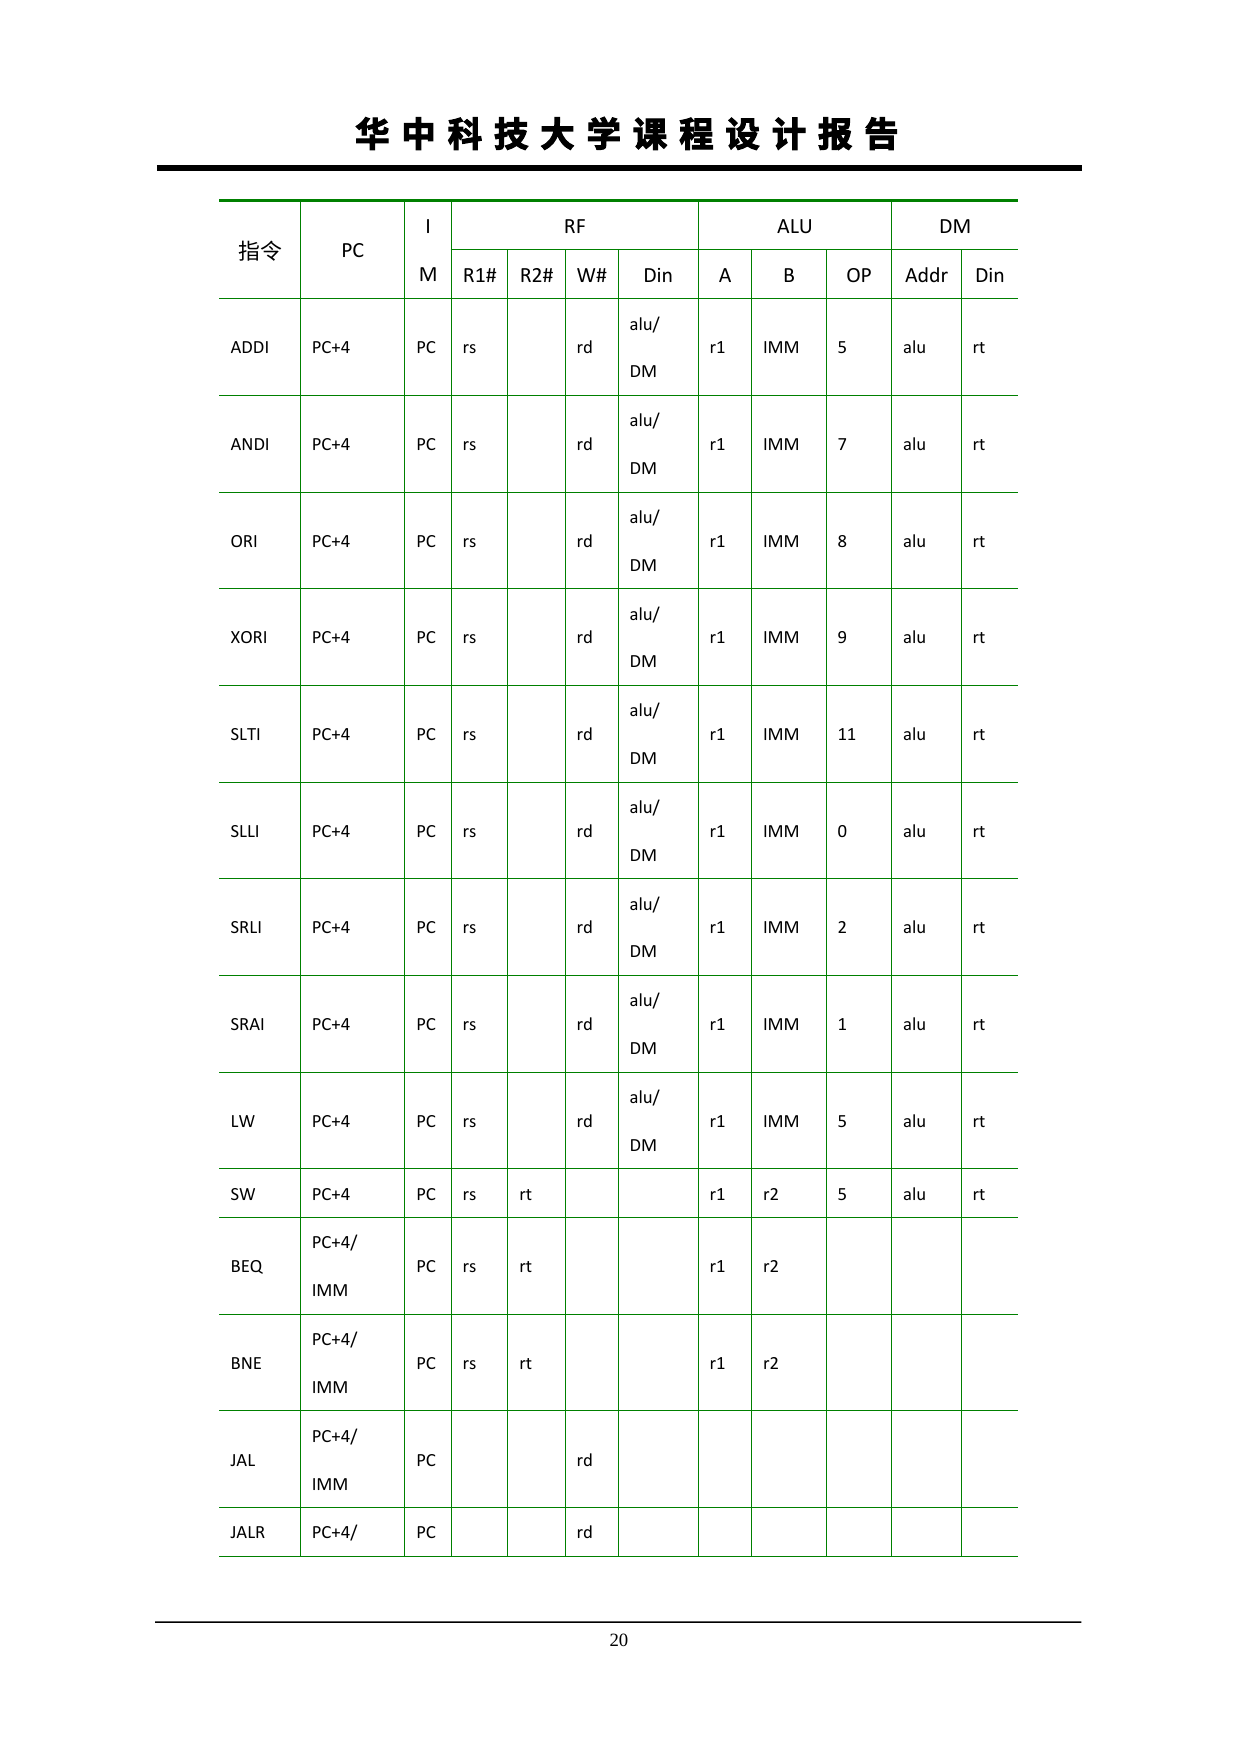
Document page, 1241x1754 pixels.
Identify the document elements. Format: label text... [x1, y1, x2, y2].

table_cell ANDI [219, 396, 300, 492]
table_cell PC+4 [301, 879, 404, 975]
table_cell r1 [699, 396, 751, 492]
table_cell [892, 1508, 961, 1556]
table_cell rs [452, 1218, 507, 1314]
table_header ALU [699, 202, 891, 249]
table_cell [962, 1315, 1018, 1410]
table_cell rd [566, 589, 618, 685]
table_header IM [405, 202, 451, 298]
table_header DM [892, 202, 1018, 249]
table_cell PC+4 [301, 396, 404, 492]
table_cell LW [219, 1073, 300, 1168]
table_cell rd [566, 879, 618, 975]
table_cell [699, 1508, 751, 1556]
table_cell r2 [752, 1315, 826, 1410]
table_cell R2# [508, 250, 565, 298]
table_cell 7 [827, 396, 891, 492]
table_cell rs [452, 1169, 507, 1217]
table_cell [962, 1218, 1018, 1314]
table_cell PC [405, 783, 451, 878]
table_cell alu [892, 396, 961, 492]
table_cell BEQ [219, 1218, 300, 1314]
table_cell r1 [699, 686, 751, 782]
table_cell [566, 1315, 618, 1410]
table_cell rs [452, 1073, 507, 1168]
table_cell IMM [752, 879, 826, 975]
table_cell alu [892, 493, 961, 588]
table_cell IMM [752, 686, 826, 782]
table_cell rd [566, 783, 618, 878]
table_cell rt [962, 783, 1018, 878]
table_cell PC [405, 1315, 451, 1410]
table_cell [508, 783, 565, 878]
table_cell alu/DM [619, 976, 698, 1072]
table_cell [508, 493, 565, 588]
table_cell PC [405, 1169, 451, 1217]
table_cell [827, 1315, 891, 1410]
table_cell rt [962, 589, 1018, 685]
table_cell r2 [752, 1218, 826, 1314]
table_cell rd [566, 299, 618, 395]
table_cell r1 [699, 783, 751, 878]
table_cell PC+4 [301, 299, 404, 395]
table_cell rt [508, 1169, 565, 1217]
table_cell XORI [219, 589, 300, 685]
table_cell alu [892, 686, 961, 782]
table_cell [508, 589, 565, 685]
table_cell [508, 1411, 565, 1507]
table_cell rs [452, 1315, 507, 1410]
table_cell alu [892, 783, 961, 878]
table_cell [452, 1508, 507, 1556]
table_cell PC [405, 1073, 451, 1168]
table_cell [619, 1411, 698, 1507]
table_cell [827, 1508, 891, 1556]
table_cell PC [405, 879, 451, 975]
table_cell [566, 1218, 618, 1314]
table_cell IMM [752, 976, 826, 1072]
table_cell alu/DM [619, 879, 698, 975]
table_cell JALR [219, 1508, 300, 1556]
table_cell rt [962, 299, 1018, 395]
table_cell [827, 1218, 891, 1314]
table_cell 11 [827, 686, 891, 782]
table_cell rt [962, 493, 1018, 588]
table_cell rt [962, 686, 1018, 782]
table_cell 2 [827, 879, 891, 975]
table_cell 5 [827, 299, 891, 395]
table_cell rd [566, 686, 618, 782]
table_cell PC+4 [301, 1073, 404, 1168]
table_cell SLLI [219, 783, 300, 878]
table_cell PC [405, 1508, 451, 1556]
table_cell SRAI [219, 976, 300, 1072]
table_cell B [752, 250, 826, 298]
table_cell rs [452, 783, 507, 878]
table_cell 5 [827, 1073, 891, 1168]
table_cell alu/DM [619, 686, 698, 782]
table_cell PC+4/IMM [301, 1411, 404, 1507]
table_cell SLTI [219, 686, 300, 782]
table_cell PC+4 [301, 686, 404, 782]
table_cell JAL [219, 1411, 300, 1507]
table_cell 1 [827, 976, 891, 1072]
table_cell r1 [699, 299, 751, 395]
table_cell W# [566, 250, 618, 298]
table_cell alu/DM [619, 1073, 698, 1168]
table_cell alu [892, 299, 961, 395]
table_cell [619, 1315, 698, 1410]
table_cell rs [452, 493, 507, 588]
table_cell PC [405, 1411, 451, 1507]
table_cell IMM [752, 299, 826, 395]
table_cell rt [508, 1315, 565, 1410]
table_cell rt [962, 976, 1018, 1072]
table_cell r1 [699, 1315, 751, 1410]
table_cell PC+4/IMM [301, 1315, 404, 1410]
table_cell SW [219, 1169, 300, 1217]
table_cell PC [405, 976, 451, 1072]
table_cell r1 [699, 1169, 751, 1217]
table_cell PC [405, 396, 451, 492]
table_cell alu [892, 1169, 961, 1217]
table_cell OP [827, 250, 891, 298]
table_cell Din [962, 250, 1018, 298]
table_cell r1 [699, 1218, 751, 1314]
table_cell rd [566, 976, 618, 1072]
table_cell BNE [219, 1315, 300, 1410]
table_cell PC+4 [301, 783, 404, 878]
table_cell [892, 1315, 961, 1410]
table_cell PC [405, 589, 451, 685]
table_cell rs [452, 589, 507, 685]
table_cell [508, 1073, 565, 1168]
table_cell PC [405, 686, 451, 782]
table_cell IMM [752, 396, 826, 492]
table_cell 5 [827, 1169, 891, 1217]
table_cell alu [892, 1073, 961, 1168]
table_cell IMM [752, 783, 826, 878]
table_cell [452, 1411, 507, 1507]
table_cell rt [962, 1073, 1018, 1168]
table_cell IMM [752, 1073, 826, 1168]
table_cell PC+4/IMM [301, 1508, 404, 1556]
table_cell [508, 879, 565, 975]
table_cell PC [405, 299, 451, 395]
table_header RF [452, 202, 698, 249]
table_header 指令 [219, 202, 300, 298]
table_cell alu/DM [619, 396, 698, 492]
table_cell [752, 1508, 826, 1556]
table_cell ADDI [219, 299, 300, 395]
table_cell PC [405, 1218, 451, 1314]
table_cell r1 [699, 493, 751, 588]
table_cell [962, 1508, 1018, 1556]
table_cell alu/DM [619, 299, 698, 395]
table_cell alu/DM [619, 589, 698, 685]
table_cell ORI [219, 493, 300, 588]
table_header PC [301, 202, 404, 298]
table_cell rd [566, 396, 618, 492]
table_cell [508, 1508, 565, 1556]
table_cell [892, 1411, 961, 1507]
table_cell alu [892, 589, 961, 685]
table_cell r2 [752, 1169, 826, 1217]
table_cell [827, 1411, 891, 1507]
table_cell rd [566, 1411, 618, 1507]
table_cell SRLI [219, 879, 300, 975]
table_cell 8 [827, 493, 891, 588]
table_cell IMM [752, 493, 826, 588]
table_cell rd [566, 1508, 618, 1556]
table_cell 9 [827, 589, 891, 685]
table_cell r1 [699, 976, 751, 1072]
table_cell IMM [752, 589, 826, 685]
table_cell Din [619, 250, 698, 298]
table_cell r1 [699, 879, 751, 975]
table_cell [566, 1169, 618, 1217]
table_cell R1# [452, 250, 507, 298]
table_cell [508, 976, 565, 1072]
table_cell PC [405, 493, 451, 588]
table_cell rt [962, 396, 1018, 492]
table_cell [619, 1508, 698, 1556]
table_cell alu [892, 976, 961, 1072]
table_cell Addr [892, 250, 961, 298]
table_cell PC+4 [301, 976, 404, 1072]
table_cell [619, 1169, 698, 1217]
table_cell [699, 1411, 751, 1507]
table_cell rs [452, 396, 507, 492]
table_cell r1 [699, 589, 751, 685]
table_cell A [699, 250, 751, 298]
table_cell rt [962, 879, 1018, 975]
table_cell rs [452, 299, 507, 395]
table_cell rs [452, 686, 507, 782]
table_cell alu/DM [619, 493, 698, 588]
table_cell PC+4 [301, 1169, 404, 1217]
table_cell r1 [699, 1073, 751, 1168]
table_cell rs [452, 976, 507, 1072]
table_cell 0 [827, 783, 891, 878]
table_cell alu [892, 879, 961, 975]
table_cell PC+4 [301, 589, 404, 685]
table_cell rt [962, 1169, 1018, 1217]
table_cell rd [566, 1073, 618, 1168]
table_cell [619, 1218, 698, 1314]
table_cell rd [566, 493, 618, 588]
table_cell rs [452, 879, 507, 975]
table_cell rt [508, 1218, 565, 1314]
table_cell [962, 1411, 1018, 1507]
table_cell [508, 299, 565, 395]
table_cell [508, 686, 565, 782]
table_cell [752, 1411, 826, 1507]
table_cell alu/DM [619, 783, 698, 878]
table_cell PC+4 [301, 493, 404, 588]
table_cell [892, 1218, 961, 1314]
table_cell PC+4/IMM [301, 1218, 404, 1314]
table_cell [508, 396, 565, 492]
